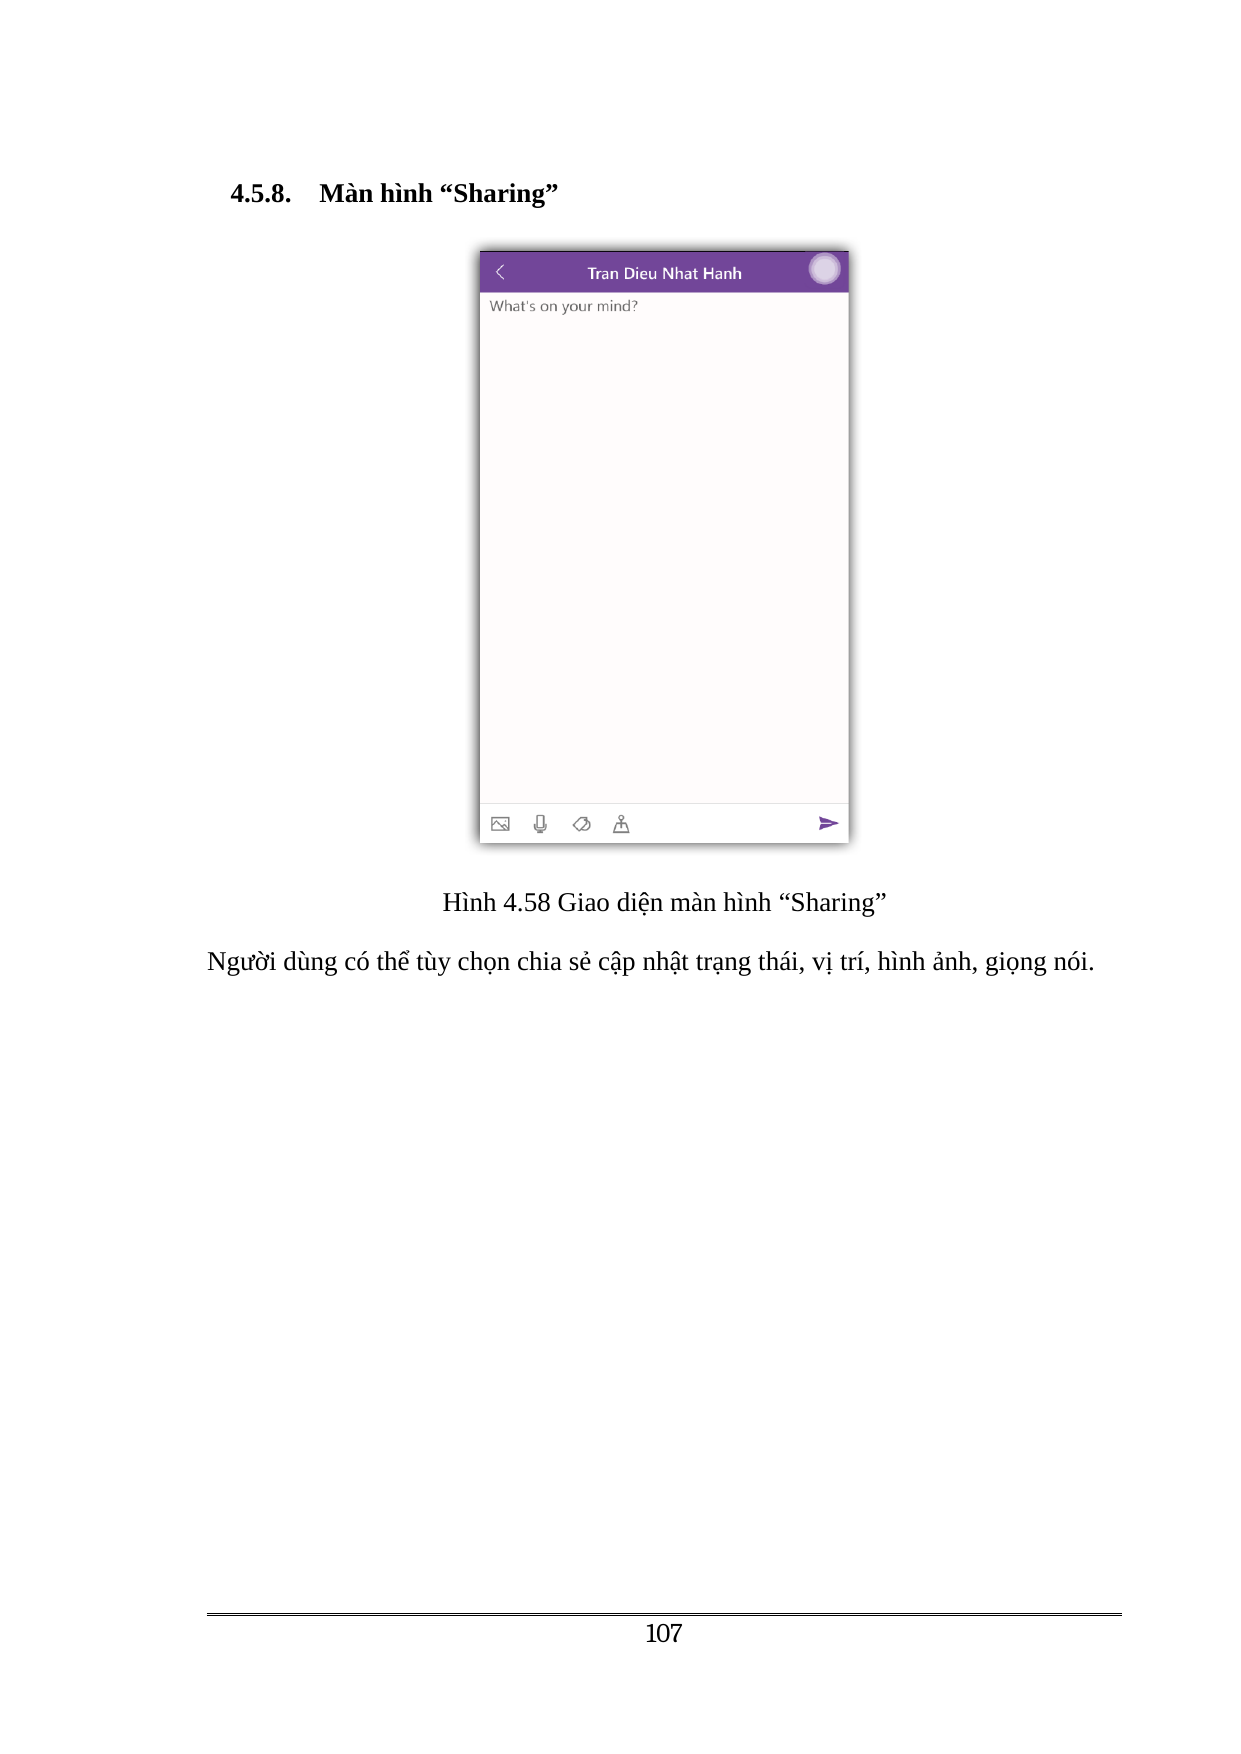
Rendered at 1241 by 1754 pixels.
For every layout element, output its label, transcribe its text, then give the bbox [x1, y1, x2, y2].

picture [480, 251, 849, 843]
text Người dùng có thể tùy chọn chia sẻ cập nhật trạng thái, vị trí, hình ảnh, giọng nói. [207, 946, 1122, 977]
subtitle Màn hình “Sharing” [230, 177, 1122, 208]
